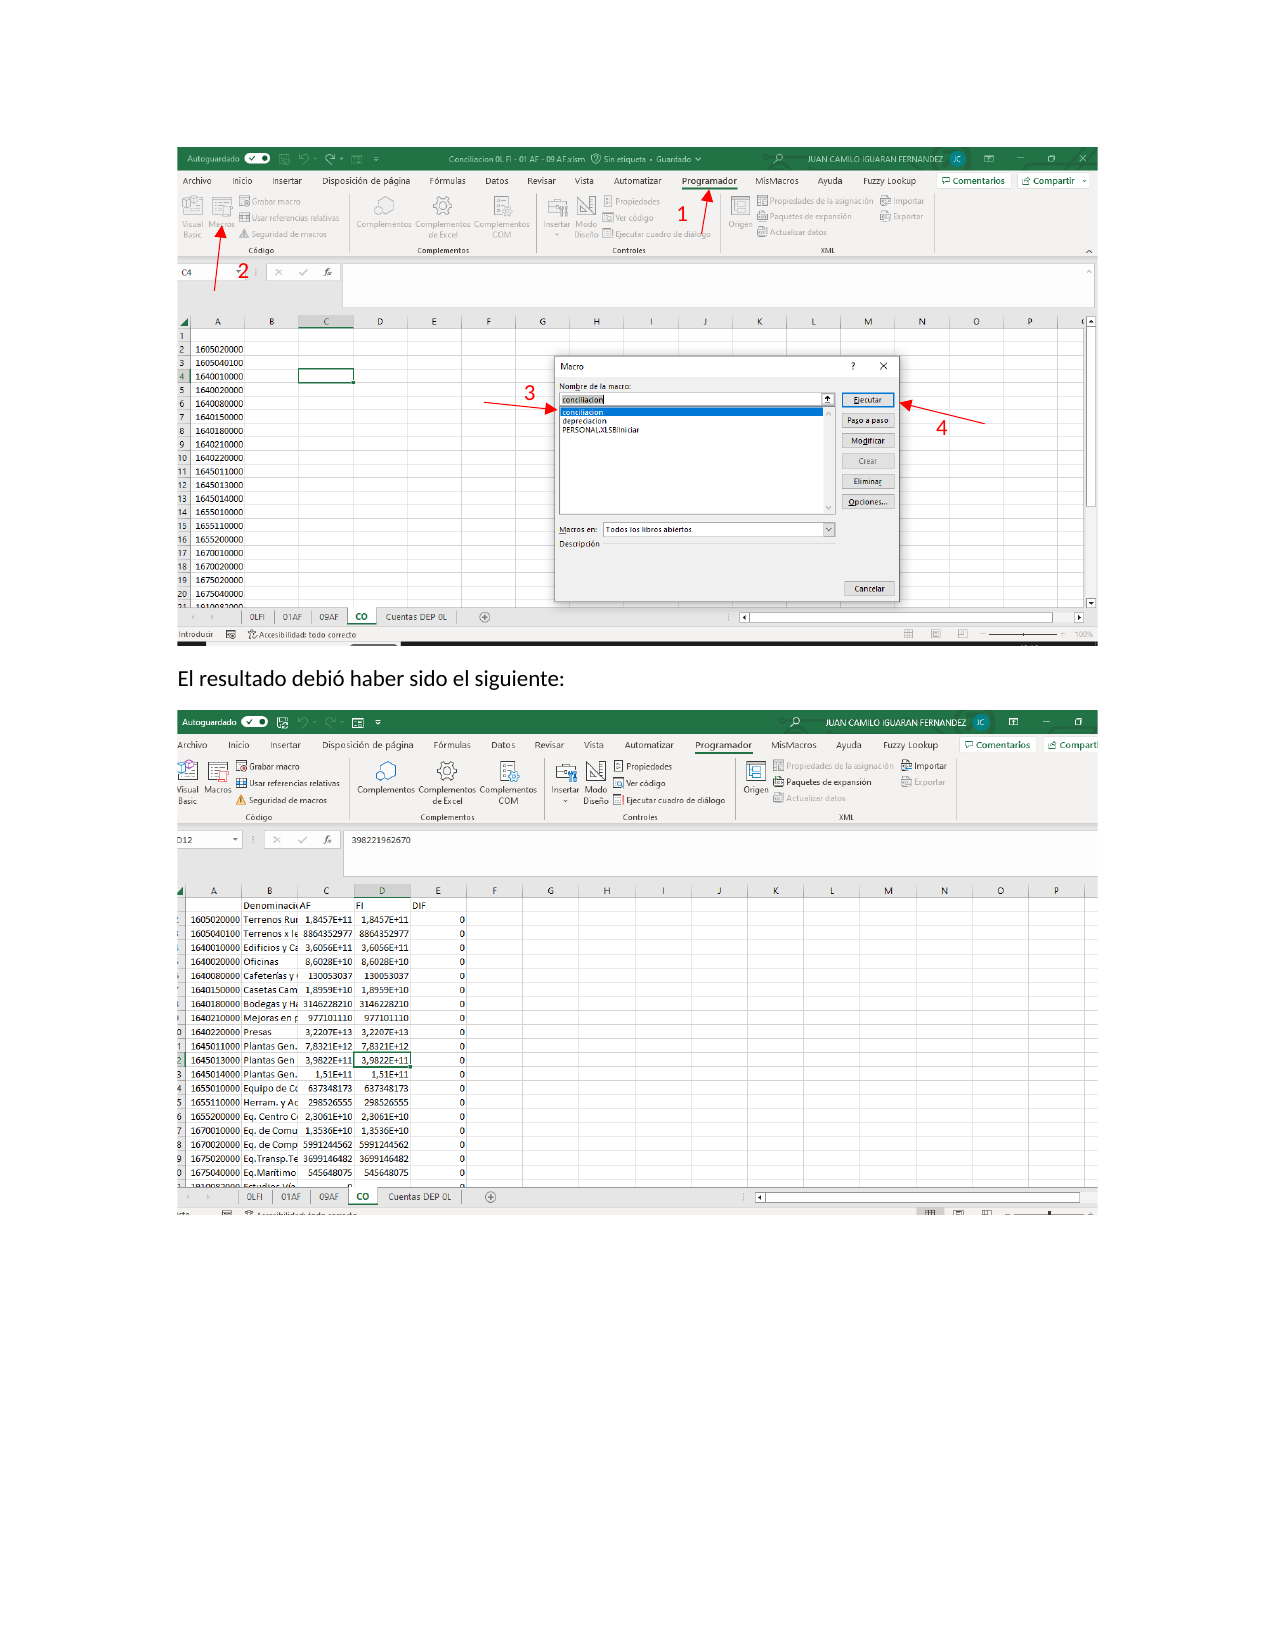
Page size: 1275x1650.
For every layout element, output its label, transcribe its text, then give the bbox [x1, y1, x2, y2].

picture [177, 147, 1098, 646]
picture [177, 710, 1098, 1215]
text El resultado debió haber sido el siguiente: [177, 664, 1098, 692]
